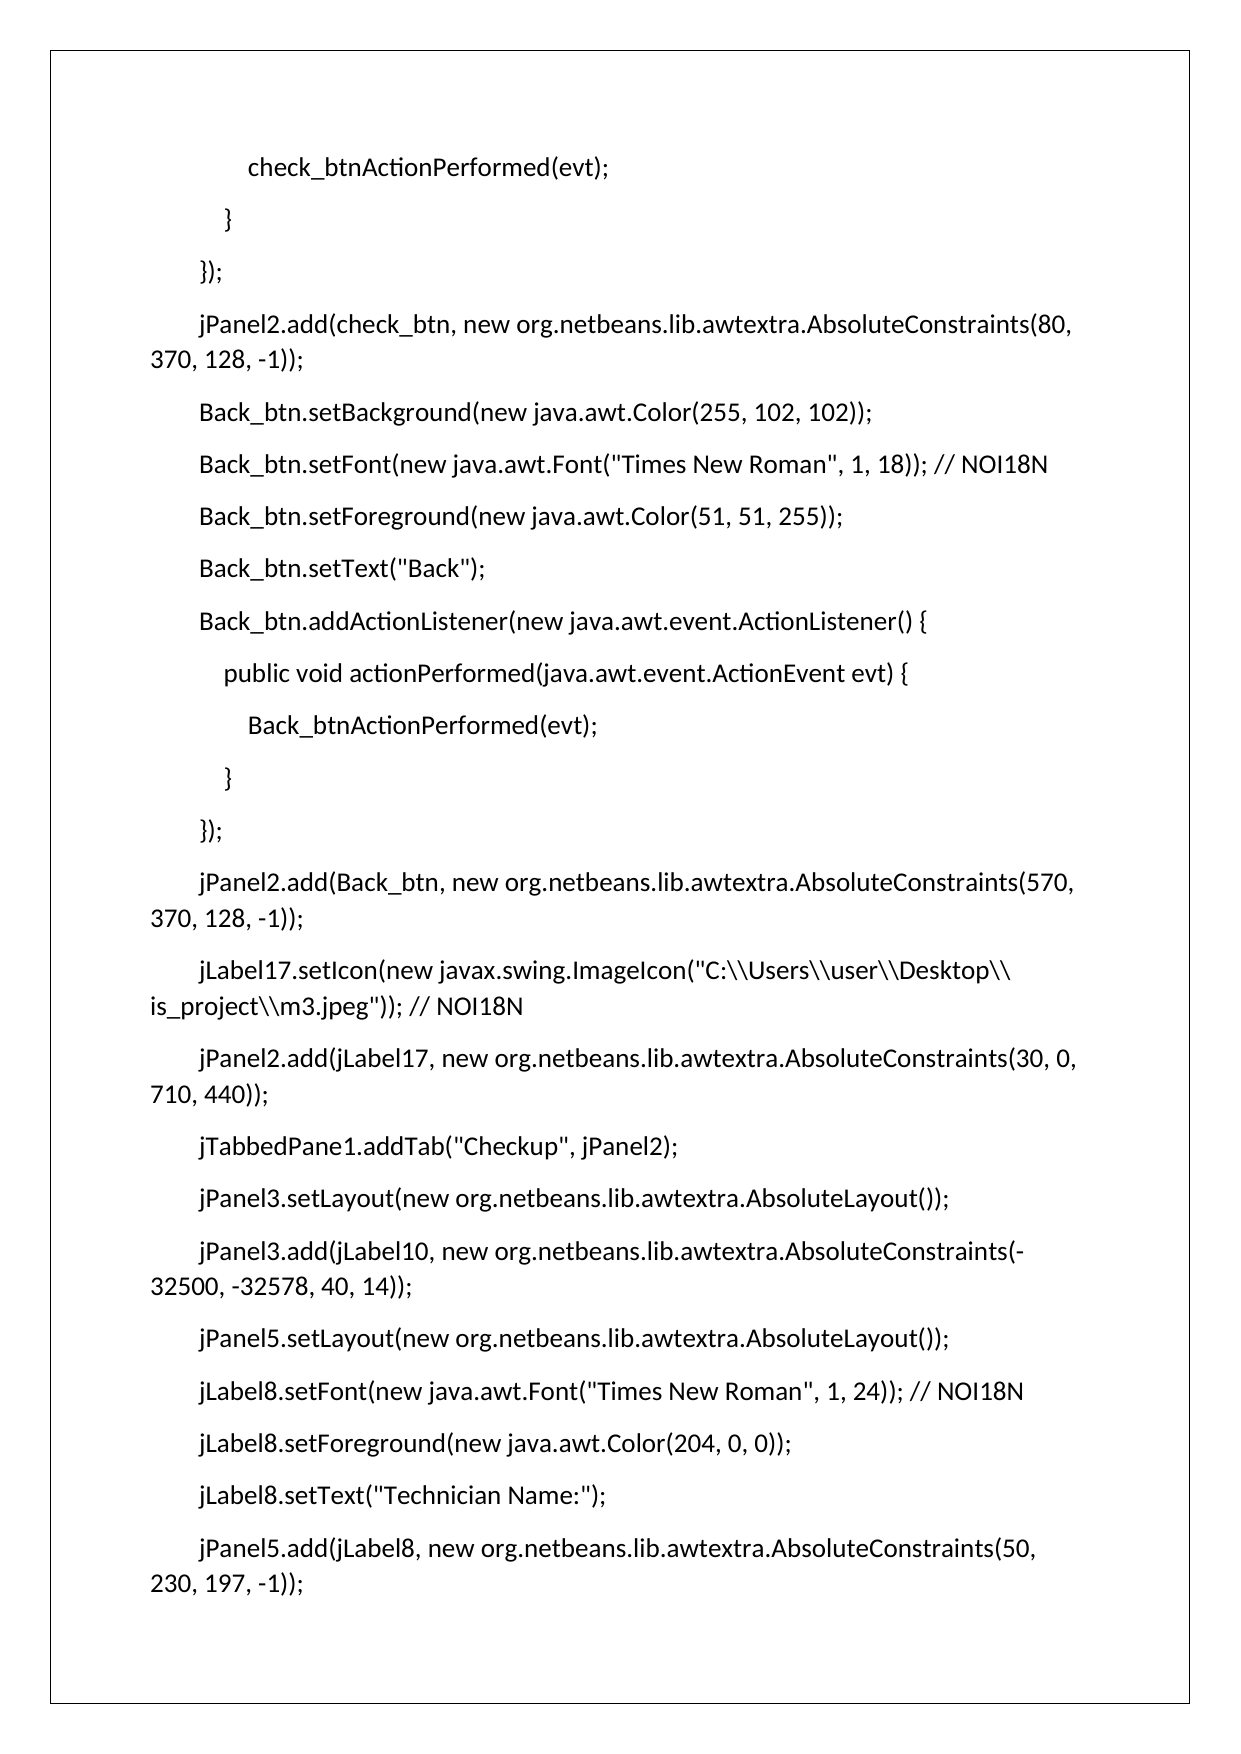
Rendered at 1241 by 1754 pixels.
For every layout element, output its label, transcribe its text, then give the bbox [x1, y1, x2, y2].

text jLabel17.setIcon(new javax.swing.ImageIcon("C:\\Users\\user\\Desktop\\is_project\\m3.jpeg")); // NOI18N [150, 953, 1090, 1022]
text check_btnActionPerformed(evt); [150, 150, 1090, 183]
text Back_btn.setBackground(new java.awt.Color(255, 102, 102)); [150, 395, 1090, 428]
text }); [150, 813, 1090, 846]
text jPanel2.add(check_btn, new org.netbeans.lib.awtextra.AbsoluteConstraints(80, 370, 128, -1)); [150, 307, 1090, 376]
text jPanel3.setLayout(new org.netbeans.lib.awtextra.AbsoluteLayout()); [150, 1181, 1090, 1214]
text jPanel5.setLayout(new org.netbeans.lib.awtextra.AbsoluteLayout()); [150, 1322, 1090, 1355]
text jPanel3.add(jLabel10, new org.netbeans.lib.awtextra.AbsoluteConstraints(-32500, -32578, 40, 14)); [150, 1234, 1090, 1302]
text jTabbedPane1.addTab("Checkup", jPanel2); [150, 1129, 1090, 1162]
text public void actionPerformed(java.awt.event.ActionEvent evt) { [150, 656, 1090, 689]
text jPanel5.add(jLabel8, new org.netbeans.lib.awtextra.AbsoluteConstraints(50, 230, 197, -1)); [150, 1531, 1090, 1599]
text jLabel8.setFont(new java.awt.Font("Times New Roman", 1, 24)); // NOI18N [150, 1374, 1090, 1407]
text } [150, 202, 1090, 235]
text Back_btn.setForeground(new java.awt.Color(51, 51, 255)); [150, 499, 1090, 532]
text jLabel8.setForeground(new java.awt.Color(204, 0, 0)); [150, 1426, 1090, 1459]
text Back_btn.addActionListener(new java.awt.event.ActionListener() { [150, 604, 1090, 637]
text Back_btn.setText("Back"); [150, 552, 1090, 585]
text }); [150, 254, 1090, 288]
text jPanel2.add(jLabel17, new org.netbeans.lib.awtextra.AbsoluteConstraints(30, 0, 710, 440)); [150, 1041, 1090, 1110]
text Back_btn.setFont(new java.awt.Font("Times New Roman", 1, 18)); // NOI18N [150, 447, 1090, 480]
text Back_btnActionPerformed(evt); [150, 708, 1090, 742]
text } [150, 761, 1090, 794]
text jPanel2.add(Back_btn, new org.netbeans.lib.awtextra.AbsoluteConstraints(570, 370, 128, -1)); [150, 865, 1090, 934]
text jLabel8.setText("Technician Name:"); [150, 1478, 1090, 1512]
